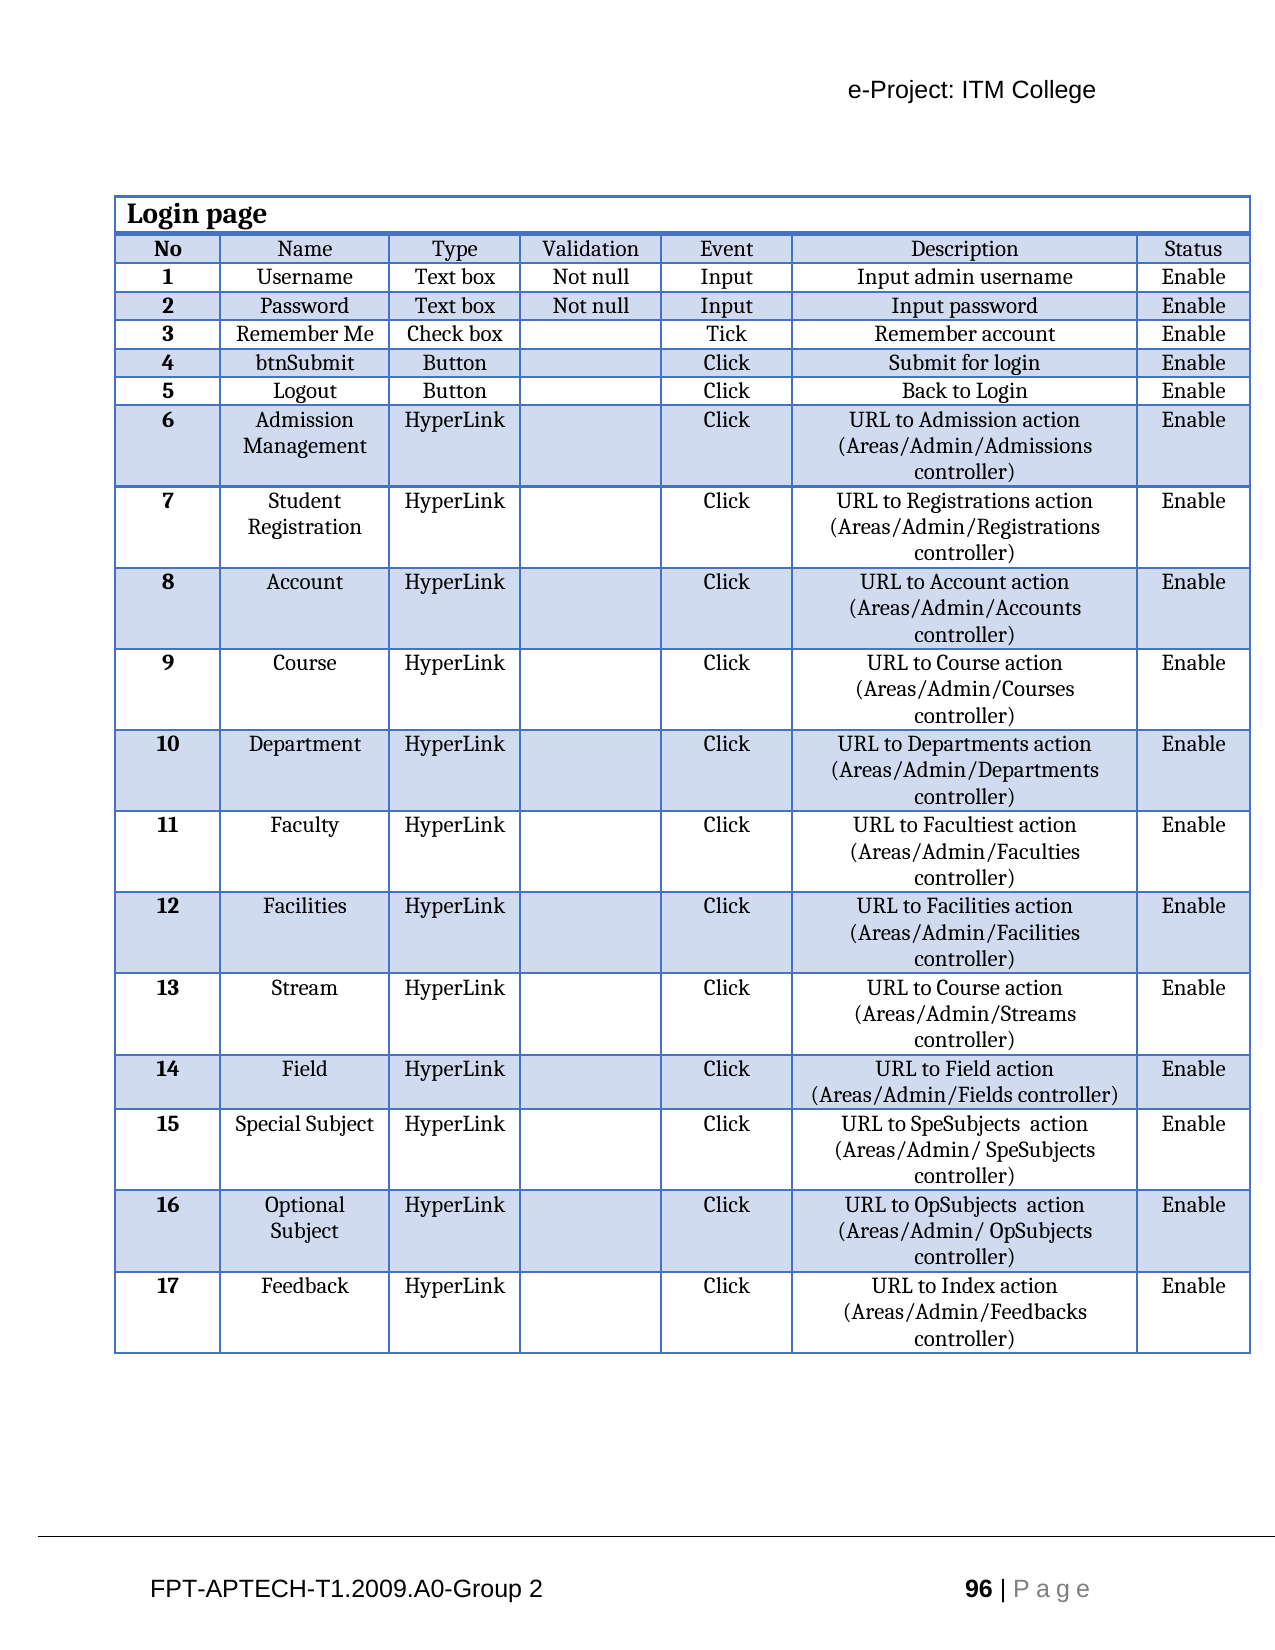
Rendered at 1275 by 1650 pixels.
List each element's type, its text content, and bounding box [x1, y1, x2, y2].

table_cell Button [390, 350, 519, 376]
table_cell Input admin username [793, 264, 1136, 291]
table_cell Submit for login [793, 350, 1136, 376]
table_cell Click [662, 812, 791, 891]
table_cell Enable [1138, 974, 1249, 1053]
table_cell 10 [116, 731, 219, 810]
table_cell URL to Departments action (Areas/Admin/Departments controller) [793, 731, 1136, 810]
table_cell Account [221, 569, 388, 648]
table_cell Event [662, 236, 791, 262]
table_cell HyperLink [390, 812, 519, 891]
table_cell Check box [390, 321, 519, 347]
table_cell btnSubmit [221, 350, 388, 376]
table_cell Enable [1138, 488, 1249, 567]
table_cell Username [221, 264, 388, 291]
table_cell Text box [390, 264, 519, 291]
table_cell Status [1138, 236, 1249, 262]
table_cell HyperLink [390, 1056, 519, 1108]
table_cell Remember Me [221, 321, 388, 347]
table_cell Tick [662, 321, 791, 347]
table_header Login page [116, 198, 1249, 231]
table_cell 2 [116, 293, 219, 319]
table_cell 15 [116, 1110, 219, 1189]
table_cell Stream [221, 974, 388, 1053]
table_cell Enable [1138, 264, 1249, 291]
table_cell [521, 488, 660, 567]
table_cell [521, 1056, 660, 1108]
table_cell Click [662, 731, 791, 810]
table_cell Name [221, 236, 388, 262]
table_cell Not null [521, 293, 660, 319]
table_cell Password [221, 293, 388, 319]
table_cell HyperLink [390, 1110, 519, 1189]
table_cell [521, 406, 660, 485]
table_cell URL to SpeSubjects action (Areas/Admin/ SpeSubjects controller) [793, 1110, 1136, 1189]
table_cell Enable [1138, 406, 1249, 485]
table_cell HyperLink [390, 1273, 519, 1352]
table_cell [521, 731, 660, 810]
table_cell 13 [116, 974, 219, 1053]
table_cell HyperLink [390, 731, 519, 810]
table_cell URL to Field action (Areas/Admin/Fields controller) [793, 1056, 1136, 1108]
table_cell Text box [390, 293, 519, 319]
table_cell Faculty [221, 812, 388, 891]
table_cell Enable [1138, 1110, 1249, 1189]
table_cell [521, 1110, 660, 1189]
table_cell Click [662, 893, 791, 972]
table_cell Department [221, 731, 388, 810]
table_cell Logout [221, 378, 388, 404]
table_cell Click [662, 350, 791, 376]
table_cell Click [662, 569, 791, 648]
table_cell [521, 812, 660, 891]
table_cell Student Registration [221, 488, 388, 567]
table_cell Type [390, 236, 519, 262]
table_cell HyperLink [390, 569, 519, 648]
table_cell Button [390, 378, 519, 404]
table_cell Special Subject [221, 1110, 388, 1189]
table_cell Click [662, 1110, 791, 1189]
table_cell HyperLink [390, 488, 519, 567]
table_cell [521, 569, 660, 648]
table_cell Enable [1138, 731, 1249, 810]
table_cell Back to Login [793, 378, 1136, 404]
table_cell Input [662, 264, 791, 291]
table_cell 6 [116, 406, 219, 485]
table_cell 14 [116, 1056, 219, 1108]
table_cell 3 [116, 321, 219, 347]
table_cell Remember account [793, 321, 1136, 347]
table_cell 4 [116, 350, 219, 376]
table_cell URL to Index action (Areas/Admin/Feedbacks controller) [793, 1273, 1136, 1352]
table_cell [521, 350, 660, 376]
table_cell Description [793, 236, 1136, 262]
table_cell Enable [1138, 569, 1249, 648]
table_cell [521, 1191, 660, 1271]
table_cell Click [662, 378, 791, 404]
table_cell Click [662, 1273, 791, 1352]
table_cell URL to OpSubjects action (Areas/Admin/ OpSubjects controller) [793, 1191, 1136, 1271]
table_cell [521, 974, 660, 1053]
table_cell Enable [1138, 293, 1249, 319]
table_cell URL to Facultiest action (Areas/Admin/Faculties controller) [793, 812, 1136, 891]
table_cell 1 [116, 264, 219, 291]
table_cell HyperLink [390, 650, 519, 729]
table_cell Enable [1138, 1273, 1249, 1352]
table_cell Enable [1138, 350, 1249, 376]
table_cell No [116, 236, 219, 262]
table_cell Enable [1138, 321, 1249, 347]
table_cell [521, 1273, 660, 1352]
table_cell Validation [521, 236, 660, 262]
table_cell 9 [116, 650, 219, 729]
table_cell 16 [116, 1191, 219, 1271]
table_cell Enable [1138, 1191, 1249, 1271]
table_cell Enable [1138, 812, 1249, 891]
table_cell Click [662, 1191, 791, 1271]
table_cell URL to Account action (Areas/Admin/Accounts controller) [793, 569, 1136, 648]
table_cell URL to Facilities action (Areas/Admin/Facilities controller) [793, 893, 1136, 972]
table_cell Click [662, 650, 791, 729]
table_cell 5 [116, 378, 219, 404]
table_cell URL to Course action (Areas/Admin/Streams controller) [793, 974, 1136, 1053]
table_cell URL to Registrations action (Areas/Admin/Registrations controller) [793, 488, 1136, 567]
table_cell 8 [116, 569, 219, 648]
table_cell Input password [793, 293, 1136, 319]
table_cell [521, 893, 660, 972]
table_cell URL to Admission action (Areas/Admin/Admissions controller) [793, 406, 1136, 485]
table_cell Not null [521, 264, 660, 291]
table_cell Facilities [221, 893, 388, 972]
table_cell [521, 321, 660, 347]
table_cell [521, 378, 660, 404]
table_cell HyperLink [390, 406, 519, 485]
table_cell Enable [1138, 650, 1249, 729]
table_cell Field [221, 1056, 388, 1108]
table_cell 11 [116, 812, 219, 891]
table_cell Enable [1138, 378, 1249, 404]
table_cell HyperLink [390, 893, 519, 972]
table_cell Course [221, 650, 388, 729]
table_cell Click [662, 488, 791, 567]
table_cell 17 [116, 1273, 219, 1352]
table_cell Click [662, 974, 791, 1053]
table_cell 12 [116, 893, 219, 972]
table_cell Enable [1138, 893, 1249, 972]
table_cell Feedback [221, 1273, 388, 1352]
table_cell 7 [116, 488, 219, 567]
table_cell Optional Subject [221, 1191, 388, 1271]
table_cell Click [662, 406, 791, 485]
table_cell Enable [1138, 1056, 1249, 1108]
table_cell HyperLink [390, 1191, 519, 1271]
table_cell HyperLink [390, 974, 519, 1053]
table_cell Input [662, 293, 791, 319]
table_cell [521, 650, 660, 729]
table_cell Click [662, 1056, 791, 1108]
table_cell URL to Course action (Areas/Admin/Courses controller) [793, 650, 1136, 729]
table_cell Admission Management [221, 406, 388, 485]
